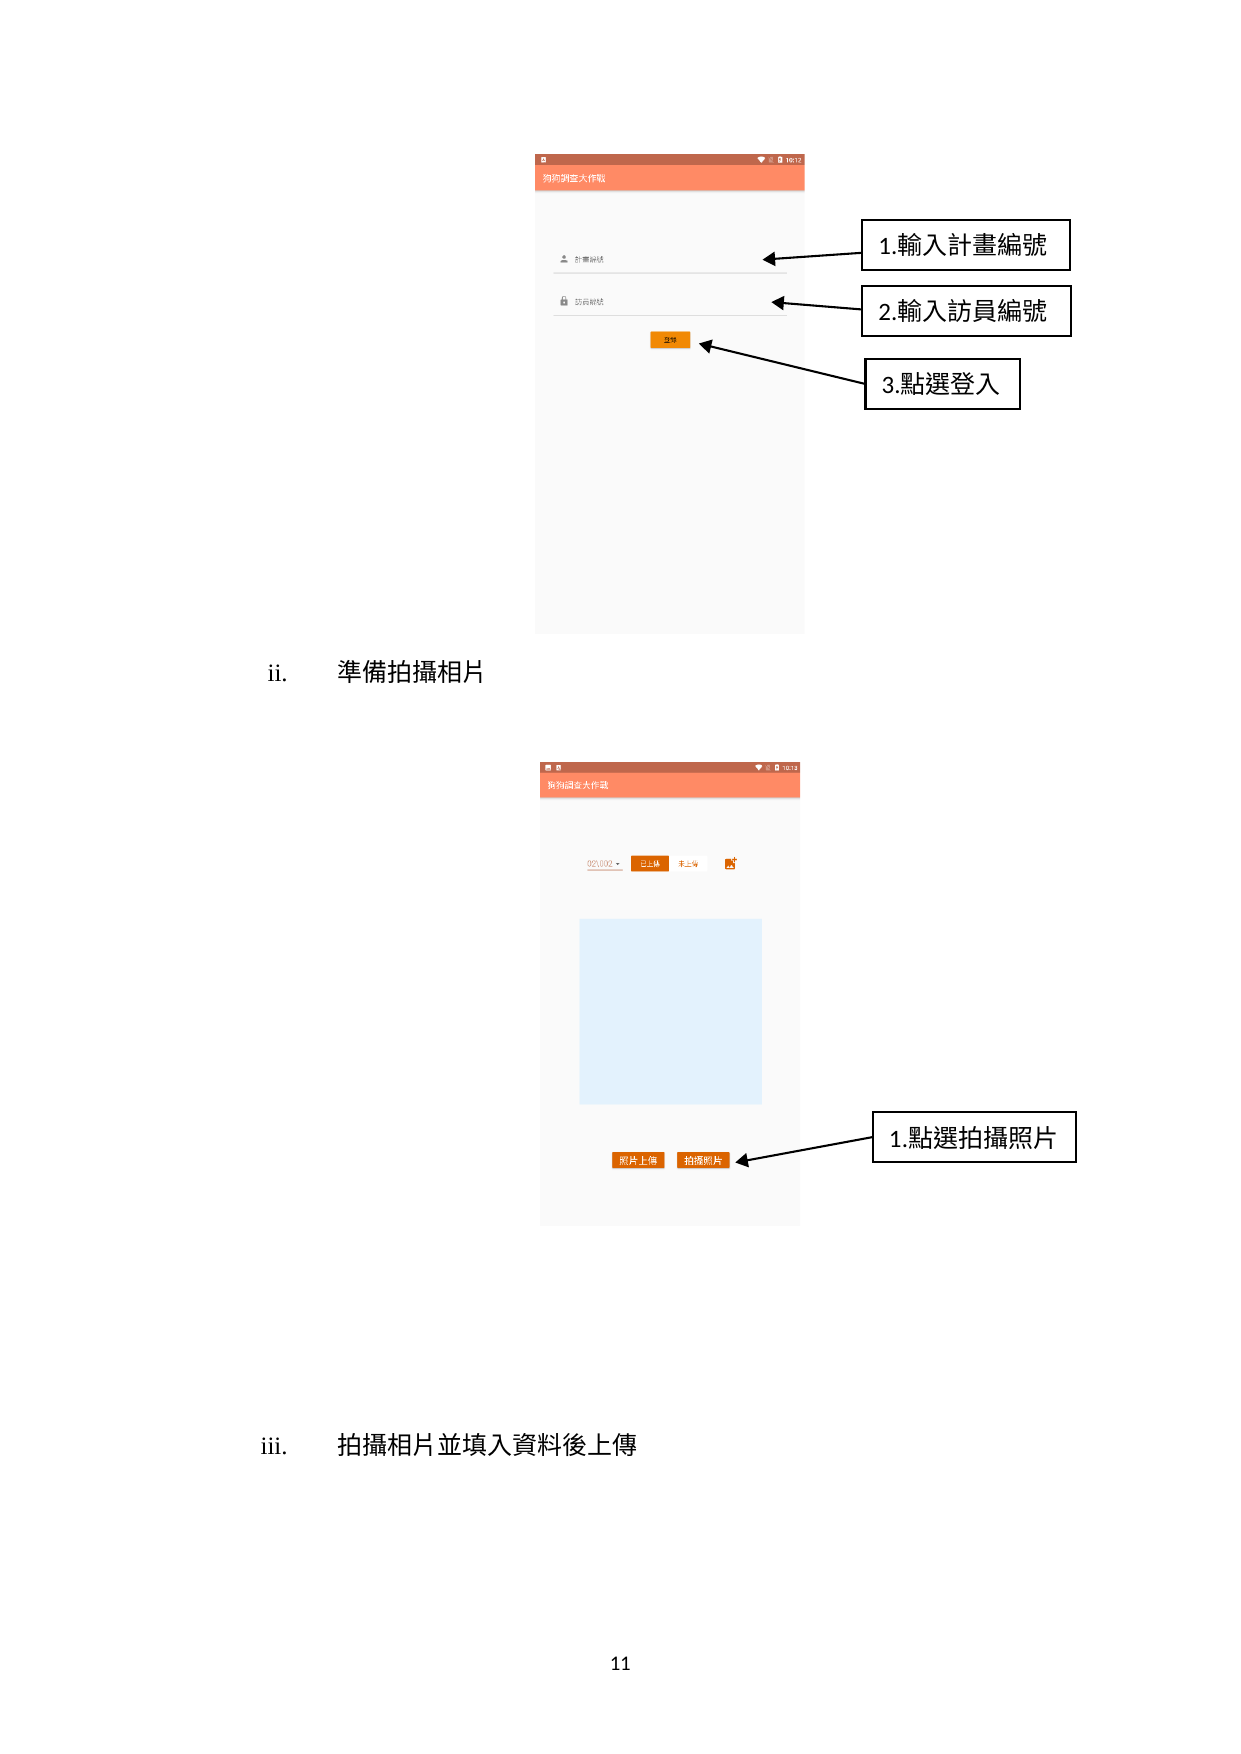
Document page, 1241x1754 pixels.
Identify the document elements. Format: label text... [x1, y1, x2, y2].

list 拍攝相片並填入資料後上傳 [287, 1426, 1053, 1462]
list 準備拍攝相片 [287, 653, 1053, 689]
